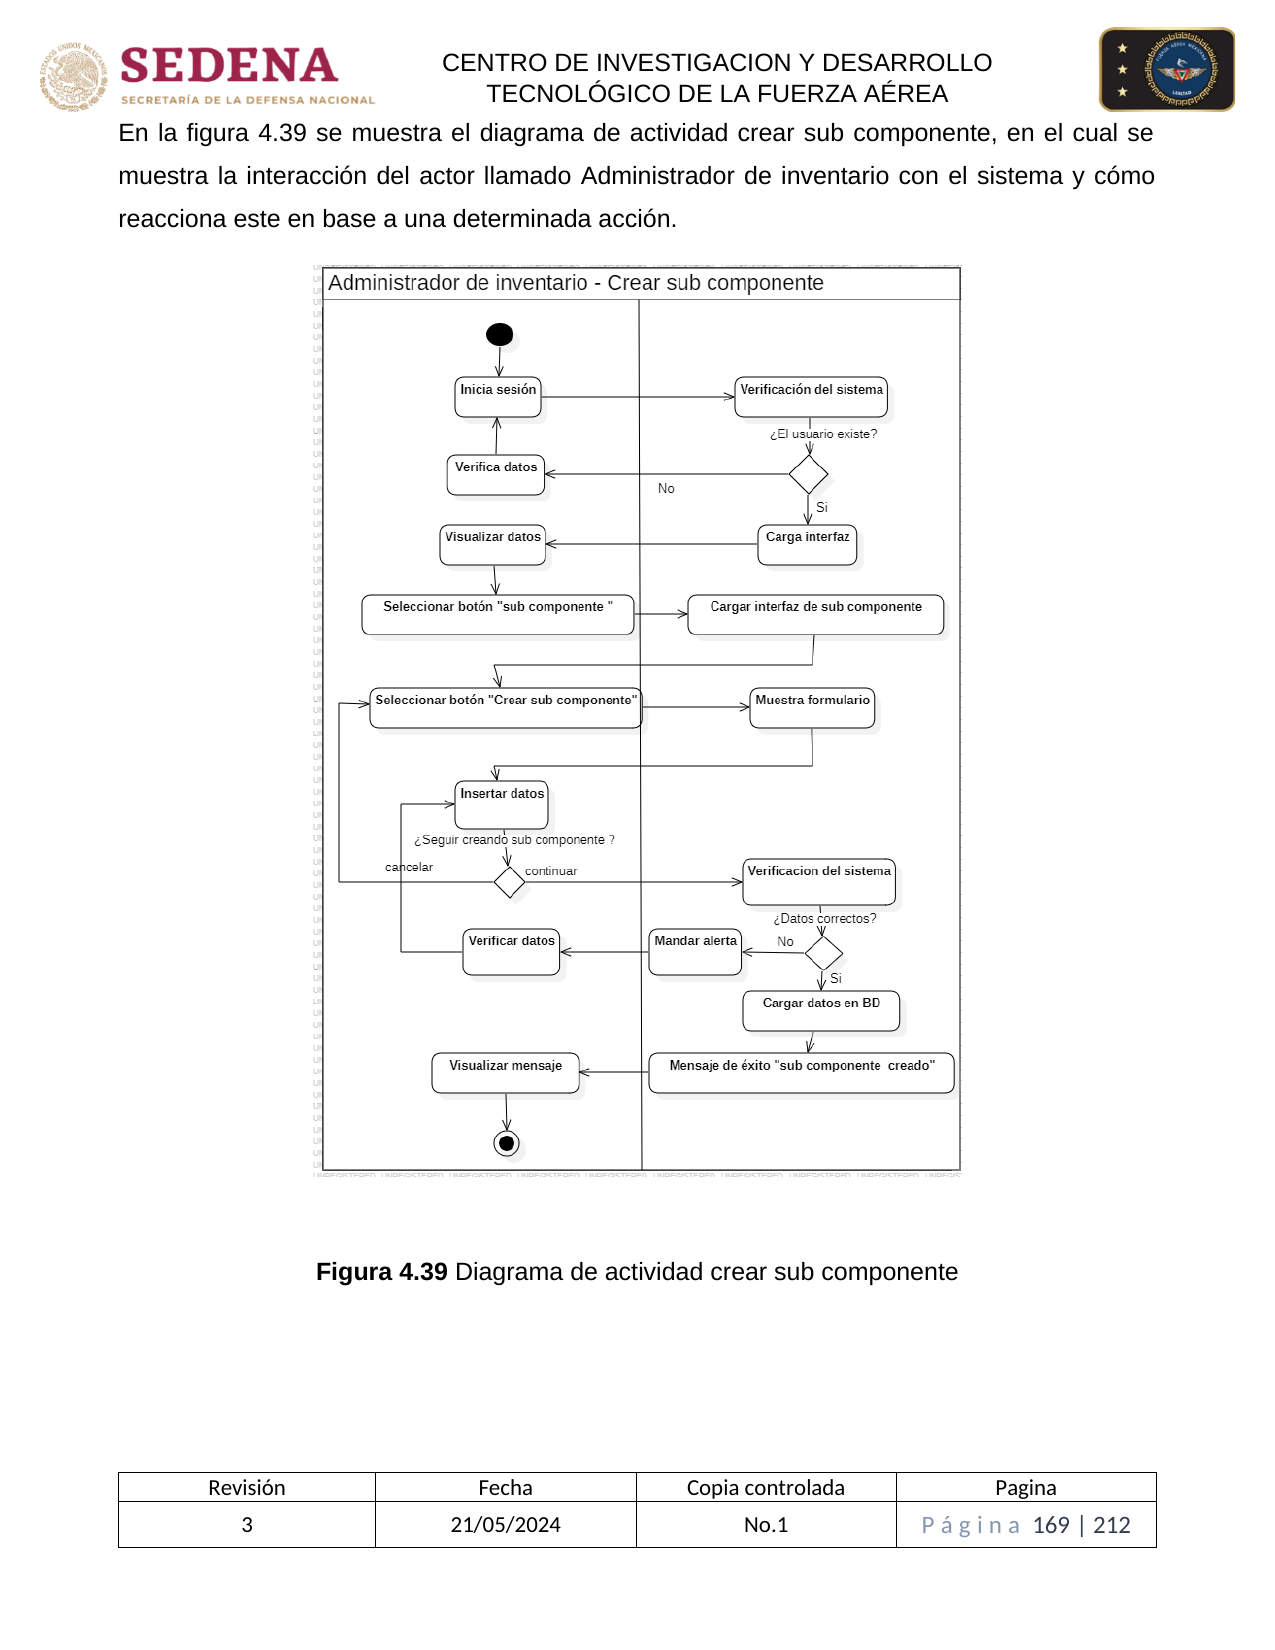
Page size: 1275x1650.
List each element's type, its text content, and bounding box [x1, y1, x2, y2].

text En la figura 4.39 se muestra el diagrama de actividad crear sub componente, en el cual se muestra la interacción del actor llamado Administrador de inventario con el sistema y cómo reacciona este en base a una determinada acción. [118, 118, 1157, 233]
text Figura 4.39 Diagrama de actividad crear sub componente [118, 1257, 1157, 1286]
picture [313, 262, 962, 1177]
picture [39, 27, 1236, 112]
